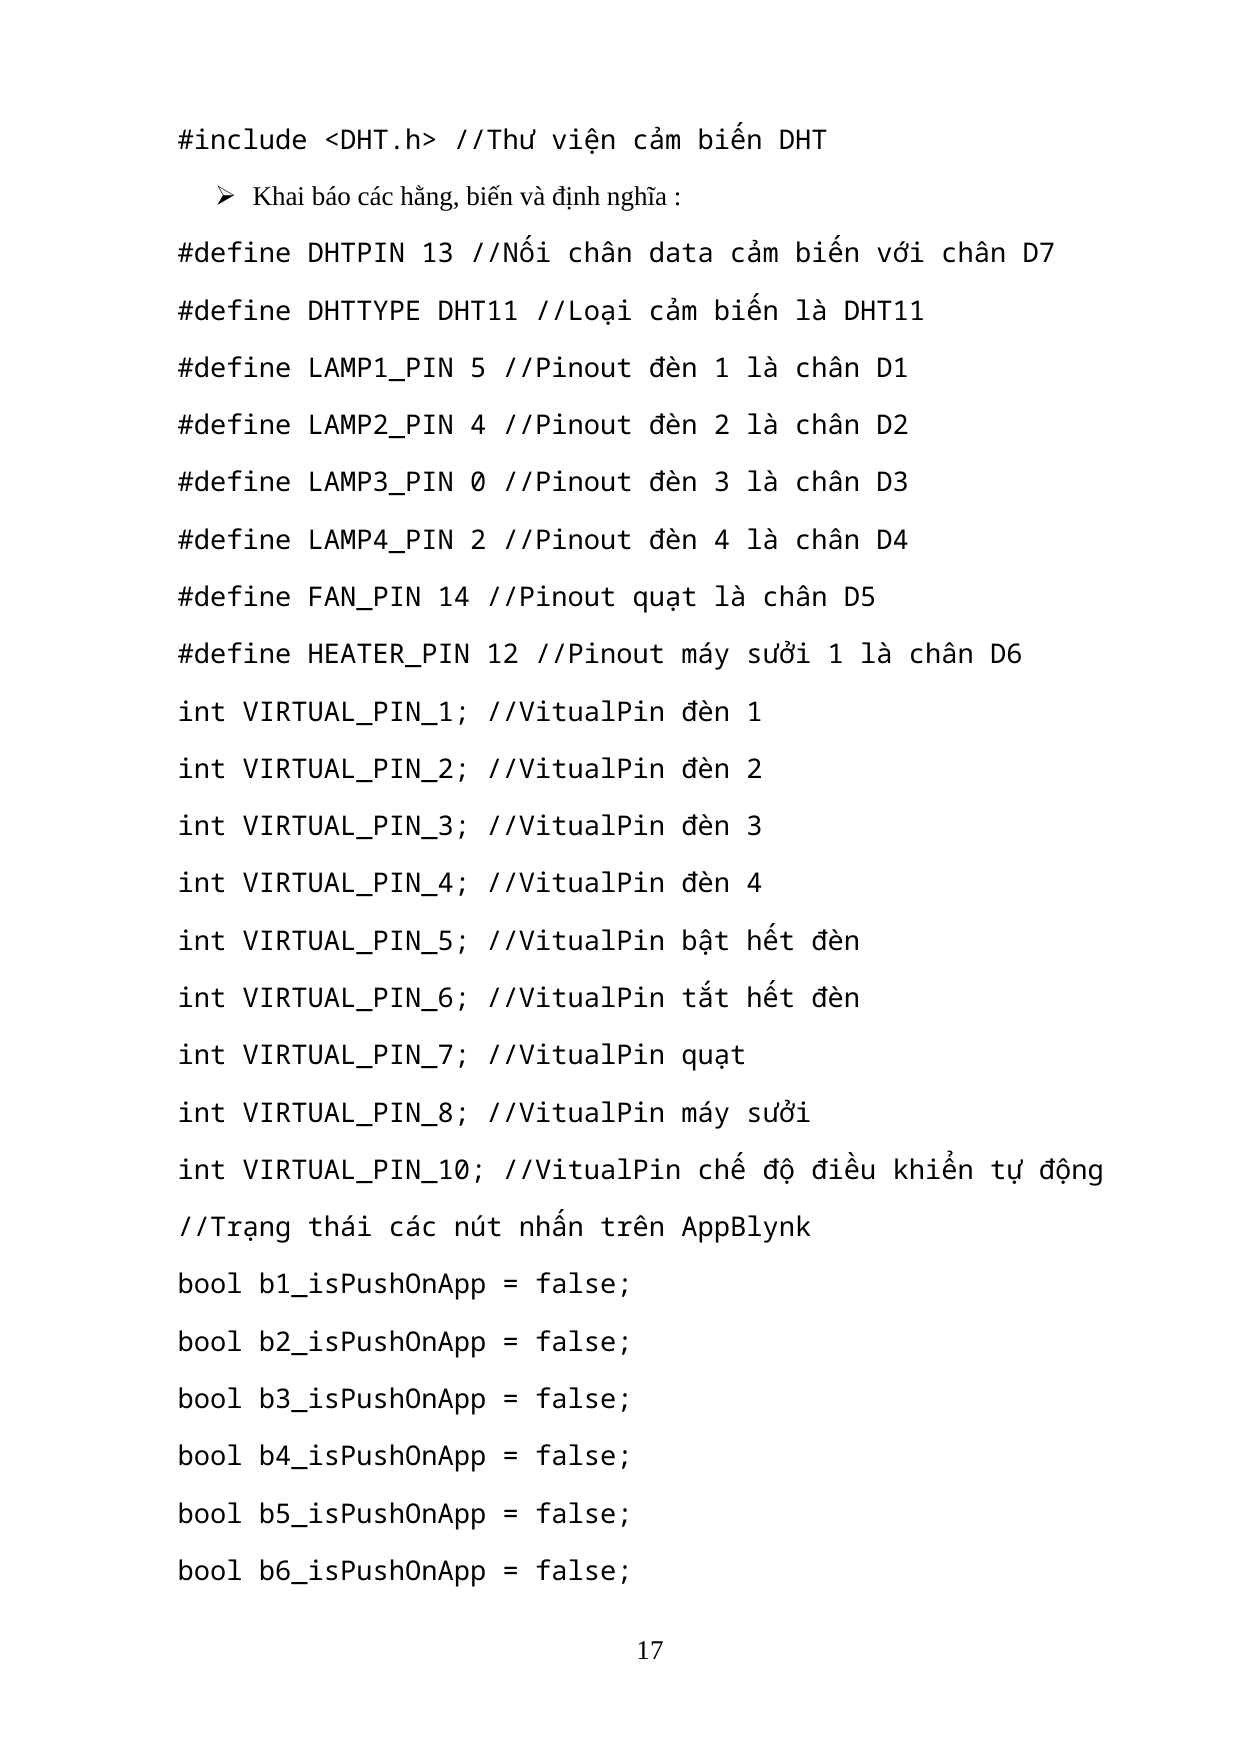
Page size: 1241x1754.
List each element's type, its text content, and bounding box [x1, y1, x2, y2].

text bool b4_isPushOnApp = false; [177, 1437, 1122, 1474]
text int VIRTUAL_PIN_6; //VitualPin tắt hết đèn [177, 978, 1122, 1016]
text int VIRTUAL_PIN_4; //VitualPin đèn 4 [177, 864, 1122, 901]
text #include <DHT.h> //Thư viện cảm biến DHT [177, 120, 1122, 157]
text #define LAMP3_PIN 0 //Pinout đèn 3 là chân D3 [177, 463, 1122, 500]
text int VIRTUAL_PIN_5; //VitualPin bật hết đèn [177, 921, 1122, 958]
text int VIRTUAL_PIN_8; //VitualPin máy sưởi [177, 1093, 1122, 1130]
text #define LAMP1_PIN 5 //Pinout đèn 1 là chân D1 [177, 348, 1122, 386]
text bool b6_isPushOnApp = false; [177, 1551, 1122, 1589]
text bool b1_isPushOnApp = false; [177, 1265, 1122, 1302]
text //Trạng thái các nút nhấn trên AppBlynk [177, 1207, 1122, 1245]
text bool b3_isPushOnApp = false; [177, 1379, 1122, 1417]
text int VIRTUAL_PIN_10; //VitualPin chế độ điều khiển tự động [177, 1150, 1122, 1188]
text bool b2_isPushOnApp = false; [177, 1322, 1122, 1359]
text #define LAMP4_PIN 2 //Pinout đèn 4 là chân D4 [177, 520, 1122, 557]
text #define DHTTYPE DHT11 //Loại cảm biến là DHT11 [177, 291, 1122, 328]
text int VIRTUAL_PIN_1; //VitualPin đèn 1 [177, 692, 1122, 729]
text int VIRTUAL_PIN_2; //VitualPin đèn 2 [177, 749, 1122, 787]
text int VIRTUAL_PIN_7; //VitualPin quạt [177, 1036, 1122, 1073]
text bool b5_isPushOnApp = false; [177, 1494, 1122, 1531]
text #define LAMP2_PIN 4 //Pinout đèn 2 là chân D2 [177, 405, 1122, 443]
list Khai báo các hằng, biến và định nghĩa : [215, 177, 1122, 215]
text #define FAN_PIN 14 //Pinout quạt là chân D5 [177, 577, 1122, 615]
text int VIRTUAL_PIN_3; //VitualPin đèn 3 [177, 806, 1122, 844]
text #define DHTPIN 13 //Nối chân data cảm biến với chân D7 [177, 233, 1122, 271]
text #define HEATER_PIN 12 //Pinout máy sưởi 1 là chân D6 [177, 634, 1122, 672]
